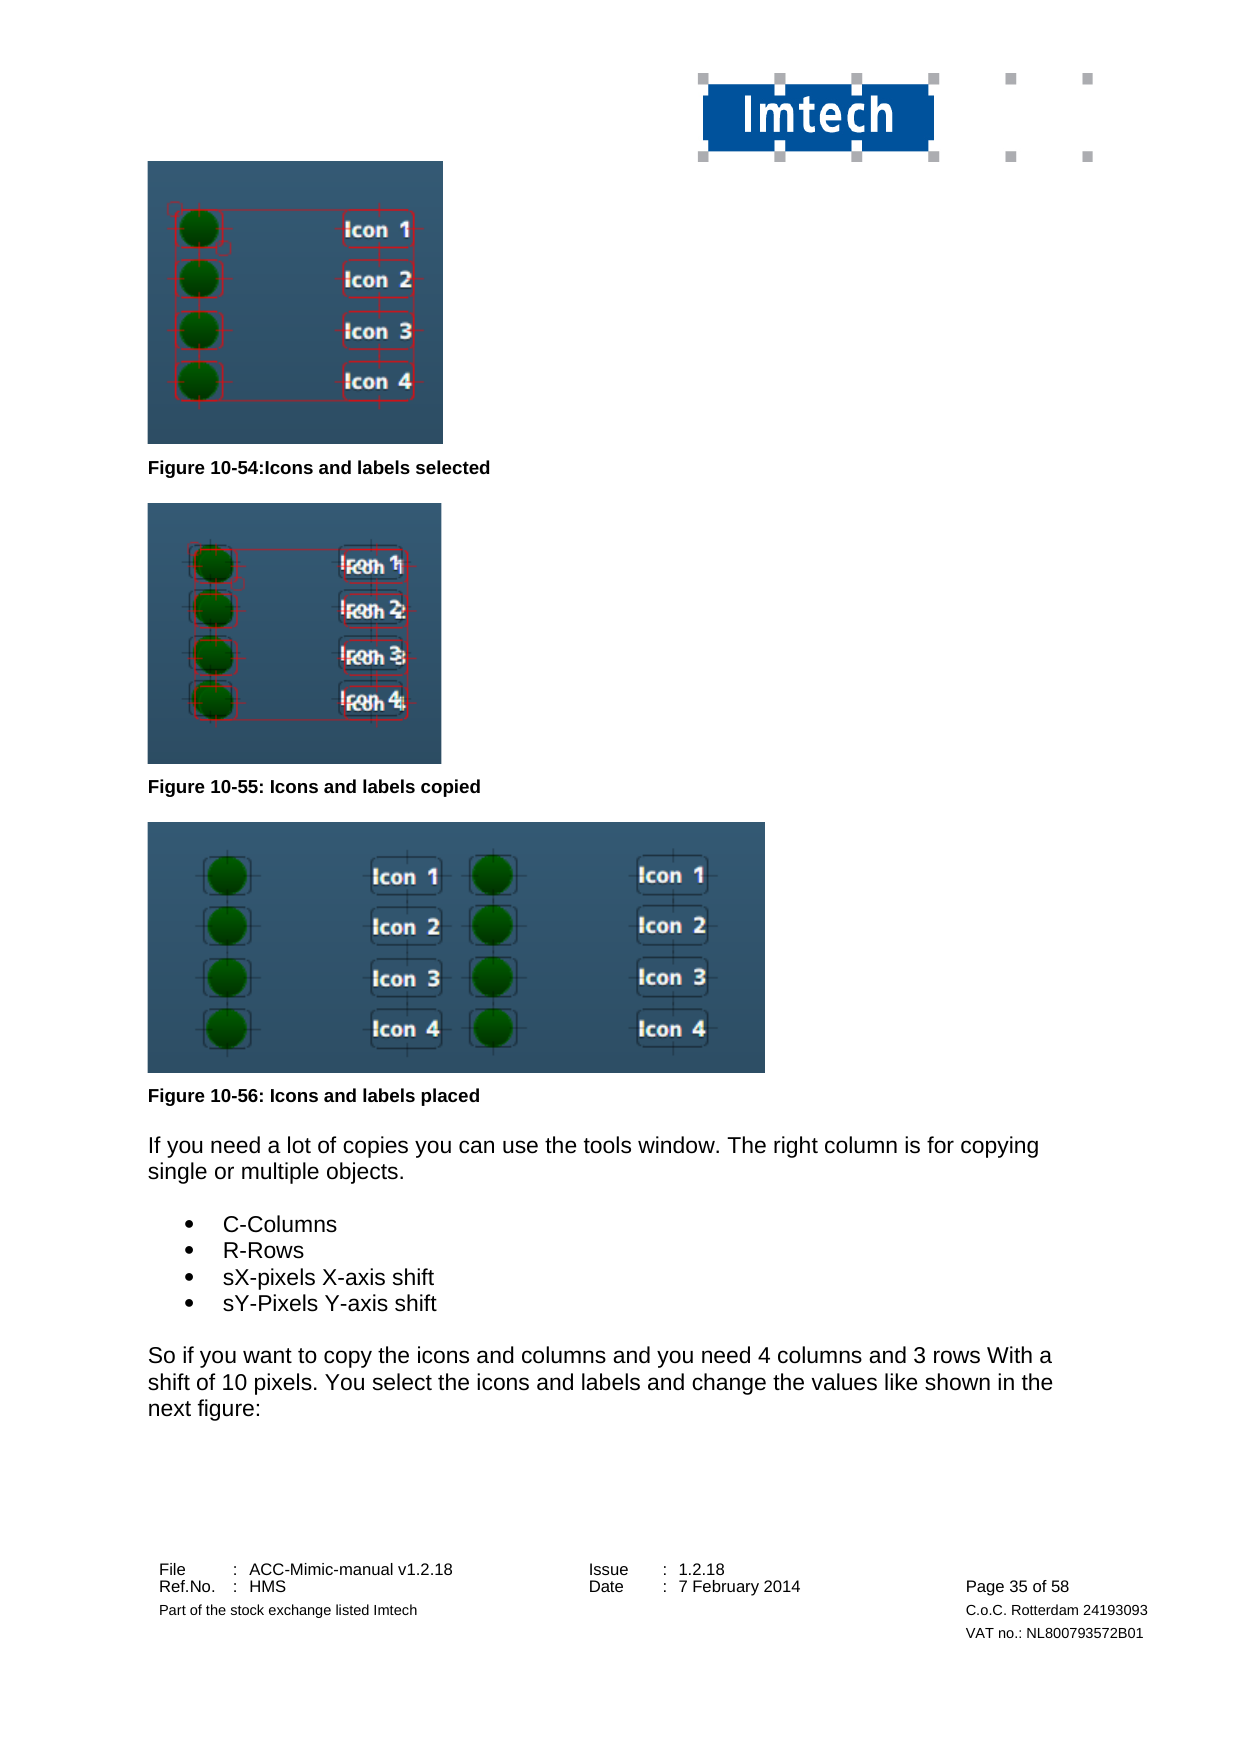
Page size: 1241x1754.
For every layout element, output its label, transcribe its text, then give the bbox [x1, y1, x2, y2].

text So if you want to copy the icons and columns and you need 4 columns and 3 rows With a shift of 10 pixels. You select the icons and labels and change the values like shown in the next figure: [148, 1342, 1093, 1422]
list sX-pixels X-axis shift [185, 1263, 1093, 1290]
picture [147, 822, 765, 1073]
picture [697, 73, 1093, 162]
list R-Rows [185, 1237, 1093, 1263]
text If you need a lot of copies you can use the tools window. The right column is for copying single or multiple objects. [148, 1132, 1093, 1184]
list C-Columns [185, 1211, 1093, 1237]
picture [147, 161, 443, 444]
picture [147, 503, 442, 764]
list sY-Pixels Y-axis shift [185, 1290, 1093, 1316]
